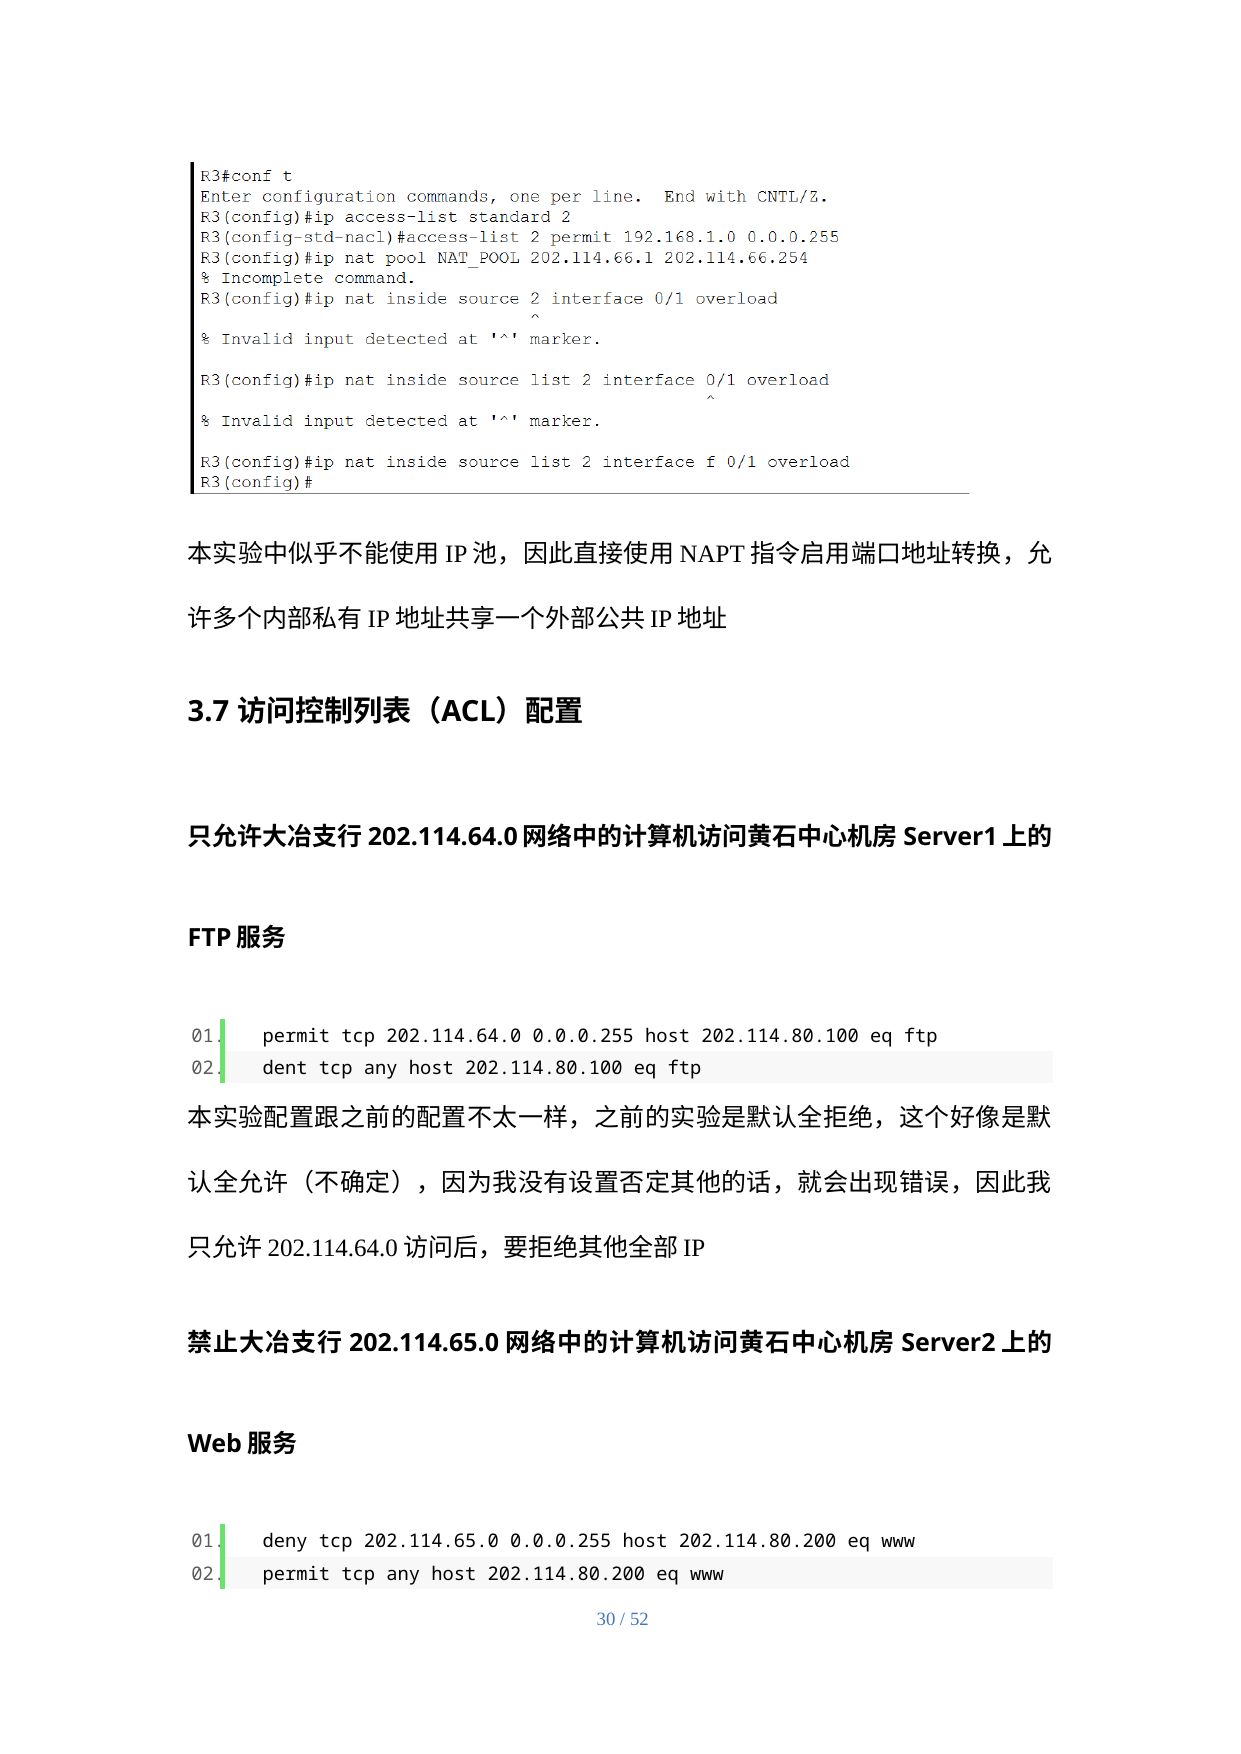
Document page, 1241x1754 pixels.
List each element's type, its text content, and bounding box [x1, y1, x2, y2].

text 本实验配置跟之前的配置不太一样，之前的实验是默认全拒绝，这个好像是默认全允许（不确定），因为我没有设置否定其他的话，就会出现错误，因此我只允许202.114.64.0访问后，要拒绝其他全部IP [187, 1083, 1053, 1278]
list permit tcp any host 202.114.80.200 eq www [225, 1557, 1053, 1589]
text 本实验中似乎不能使用IP池，因此直接使用NAPT指令启用端口地址转换，允许多个内部私有IP地址共享一个外部公共IP地址 [187, 519, 1053, 649]
subtitle 禁止大冶支行202.114.65.0网络中的计算机访问黄石中心机房Server2上的Web服务 [187, 1308, 1053, 1474]
list permit tcp 202.114.64.0 0.0.0.255 host 202.114.80.100 eq ftp [220, 1018, 1053, 1051]
subtitle 只允许大冶支行202.114.64.0网络中的计算机访问黄石中心机房Server1上的FTP服务 [187, 802, 1053, 968]
picture [187, 162, 970, 494]
list dent tcp any host 202.114.80.100 eq ftp [225, 1051, 1053, 1083]
subtitle 3.7 访问控制列表（ACL）配置 [187, 677, 1053, 742]
list deny tcp 202.114.65.0 0.0.0.255 host 202.114.80.200 eq www [225, 1524, 1053, 1557]
